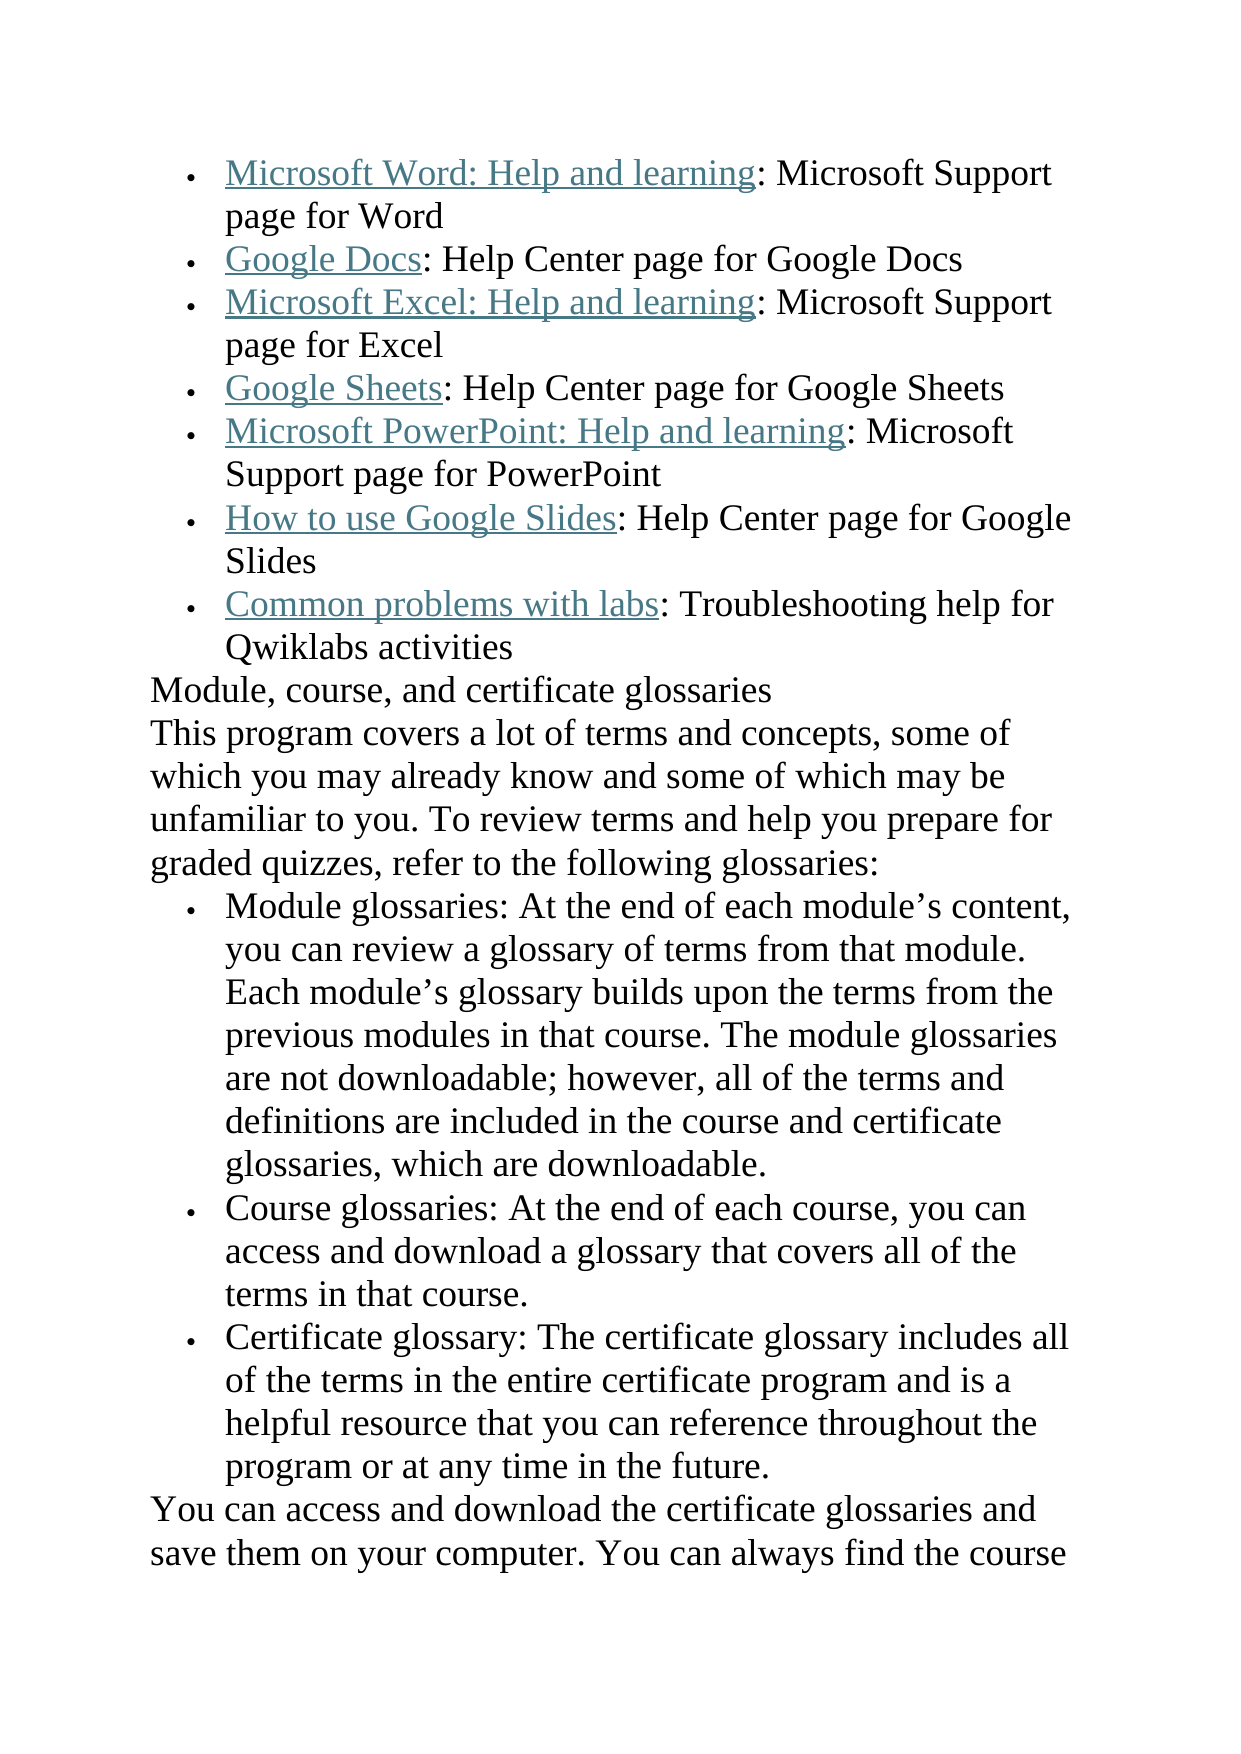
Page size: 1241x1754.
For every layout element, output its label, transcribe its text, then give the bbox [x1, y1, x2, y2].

list How to use Google Slides: Help Center page for Google Slides [187, 495, 1090, 581]
list Common problems with labs: Troubleshooting help for Qwiklabs activities [187, 581, 1090, 667]
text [150, 1487, 1090, 1573]
list Google Docs: Help Center page for Google Docs [187, 236, 1090, 279]
list Microsoft Excel: Help and learning: Microsoft Support page for Excel [187, 279, 1090, 366]
list Certificate glossary: The certificate glossary includes all of the terms in the entire certificate program and is a helpful resource that you can reference throughout the program or at any time in the future. [187, 1314, 1090, 1487]
list Module glossaries: At the end of each module’s content, you can review a glossary of terms from that module. Each module’s glossary builds upon the terms from the previous modules in that course. The module glossaries are not downloadable; however, all of the terms and definitions are included in the course and certificate glossaries, which are downloadable. [187, 883, 1090, 1185]
text This program covers a lot of terms and concepts, some of which you may already know and some of which may be unfamiliar to you. To review terms and help you prepare for graded quizzes, refer to the following glossaries: [150, 711, 1090, 883]
list Google Sheets: Help Center page for Google Sheets [187, 366, 1090, 409]
list Microsoft Word: Help and learning: Microsoft Support page for Word [187, 150, 1090, 236]
text Module, course, and certificate glossaries [150, 667, 1090, 711]
list Microsoft PowerPoint: Help and learning: Microsoft Support page for PowerPoint [187, 409, 1090, 495]
list Course glossaries: At the end of each course, you can access and download a glossary that covers all of the terms in that course. [187, 1185, 1090, 1314]
